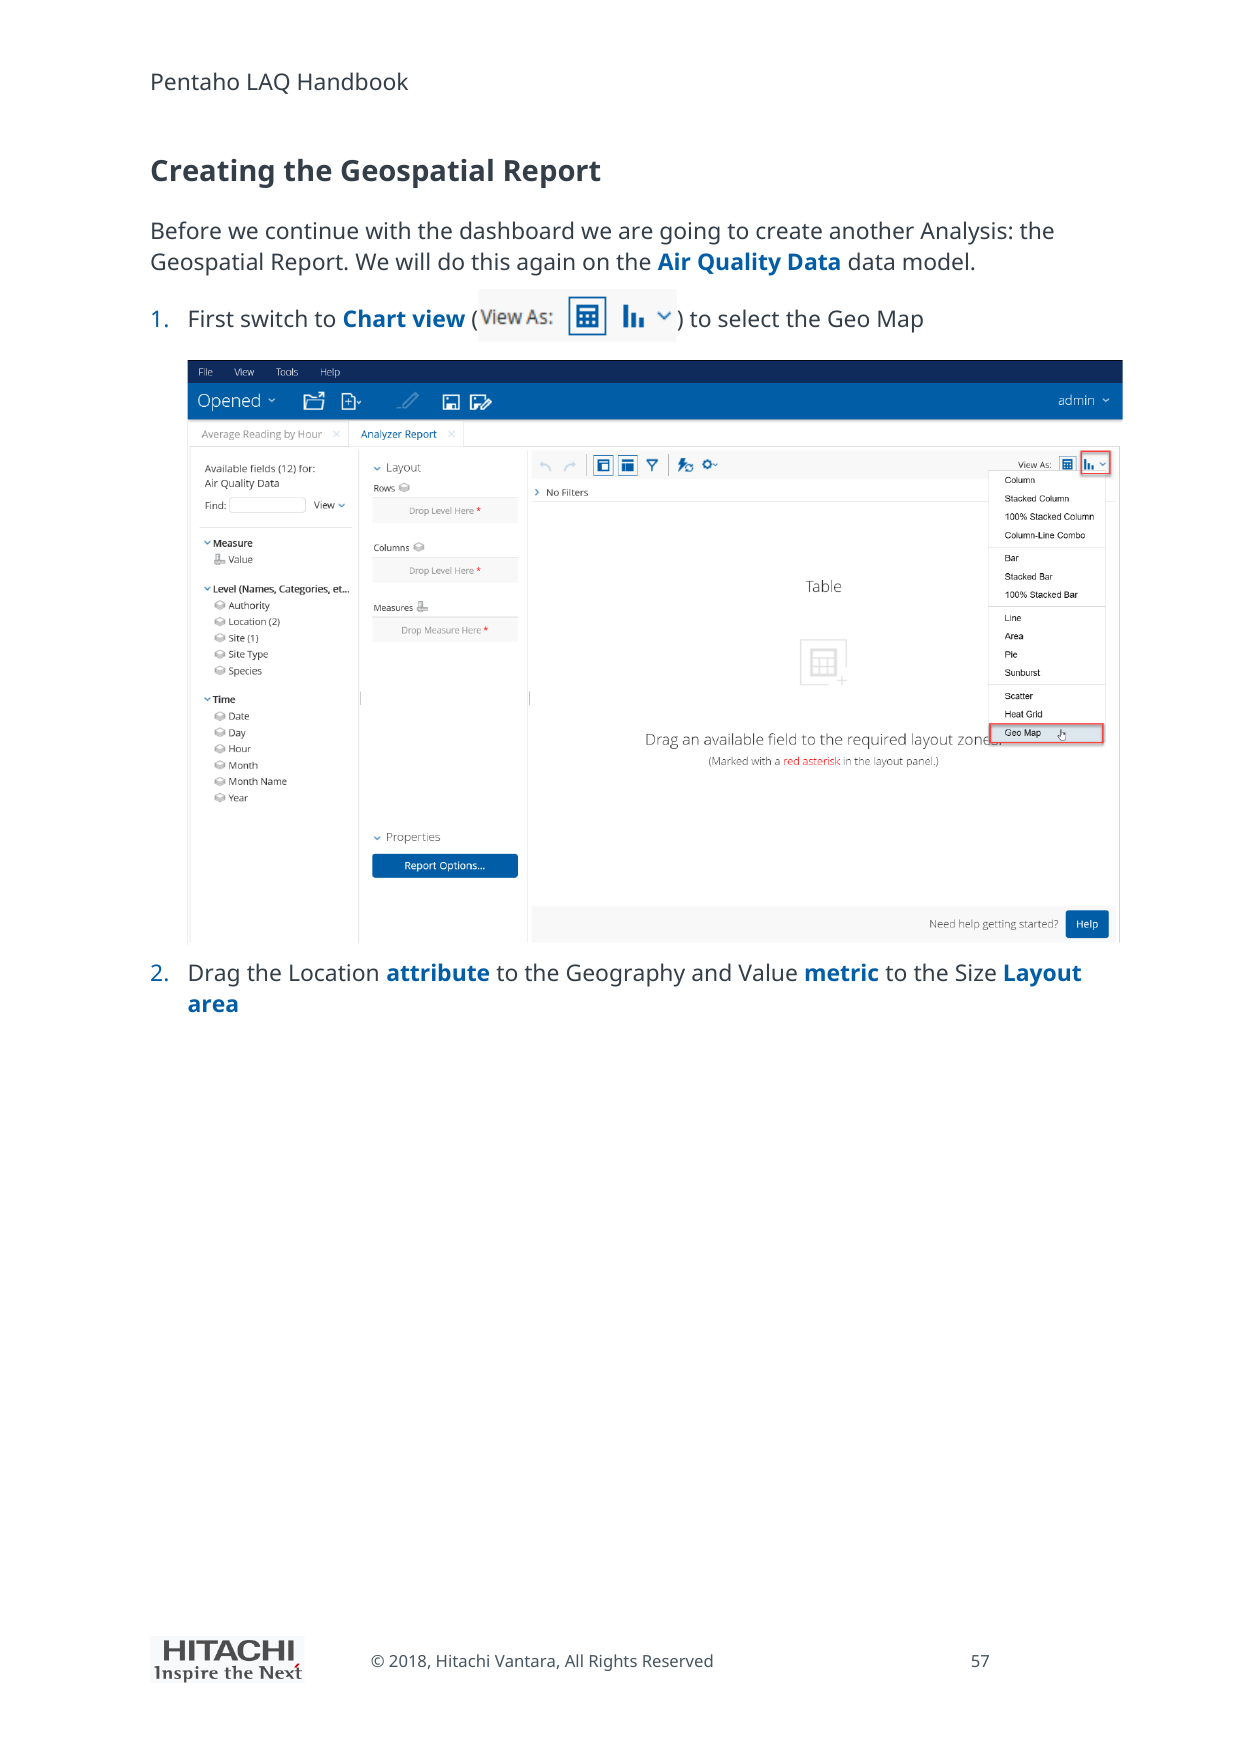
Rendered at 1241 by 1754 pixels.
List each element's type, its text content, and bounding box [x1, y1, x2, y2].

subtitle Creating the Geospatial Report [150, 150, 1090, 190]
text Drag the Location attribute to the Geography and Value metric to the Size Layout area [150, 957, 1090, 1019]
picture [478, 289, 677, 342]
picture [150, 1636, 305, 1683]
list First switch to Chart view () to select the Geo Map [150, 290, 1090, 348]
list Before we continue with the dashboard we are going to create another Analysis: the Geospatial Report. We will do this again on the Air Quality Data data model. [150, 215, 1090, 277]
picture [187, 360, 1123, 945]
